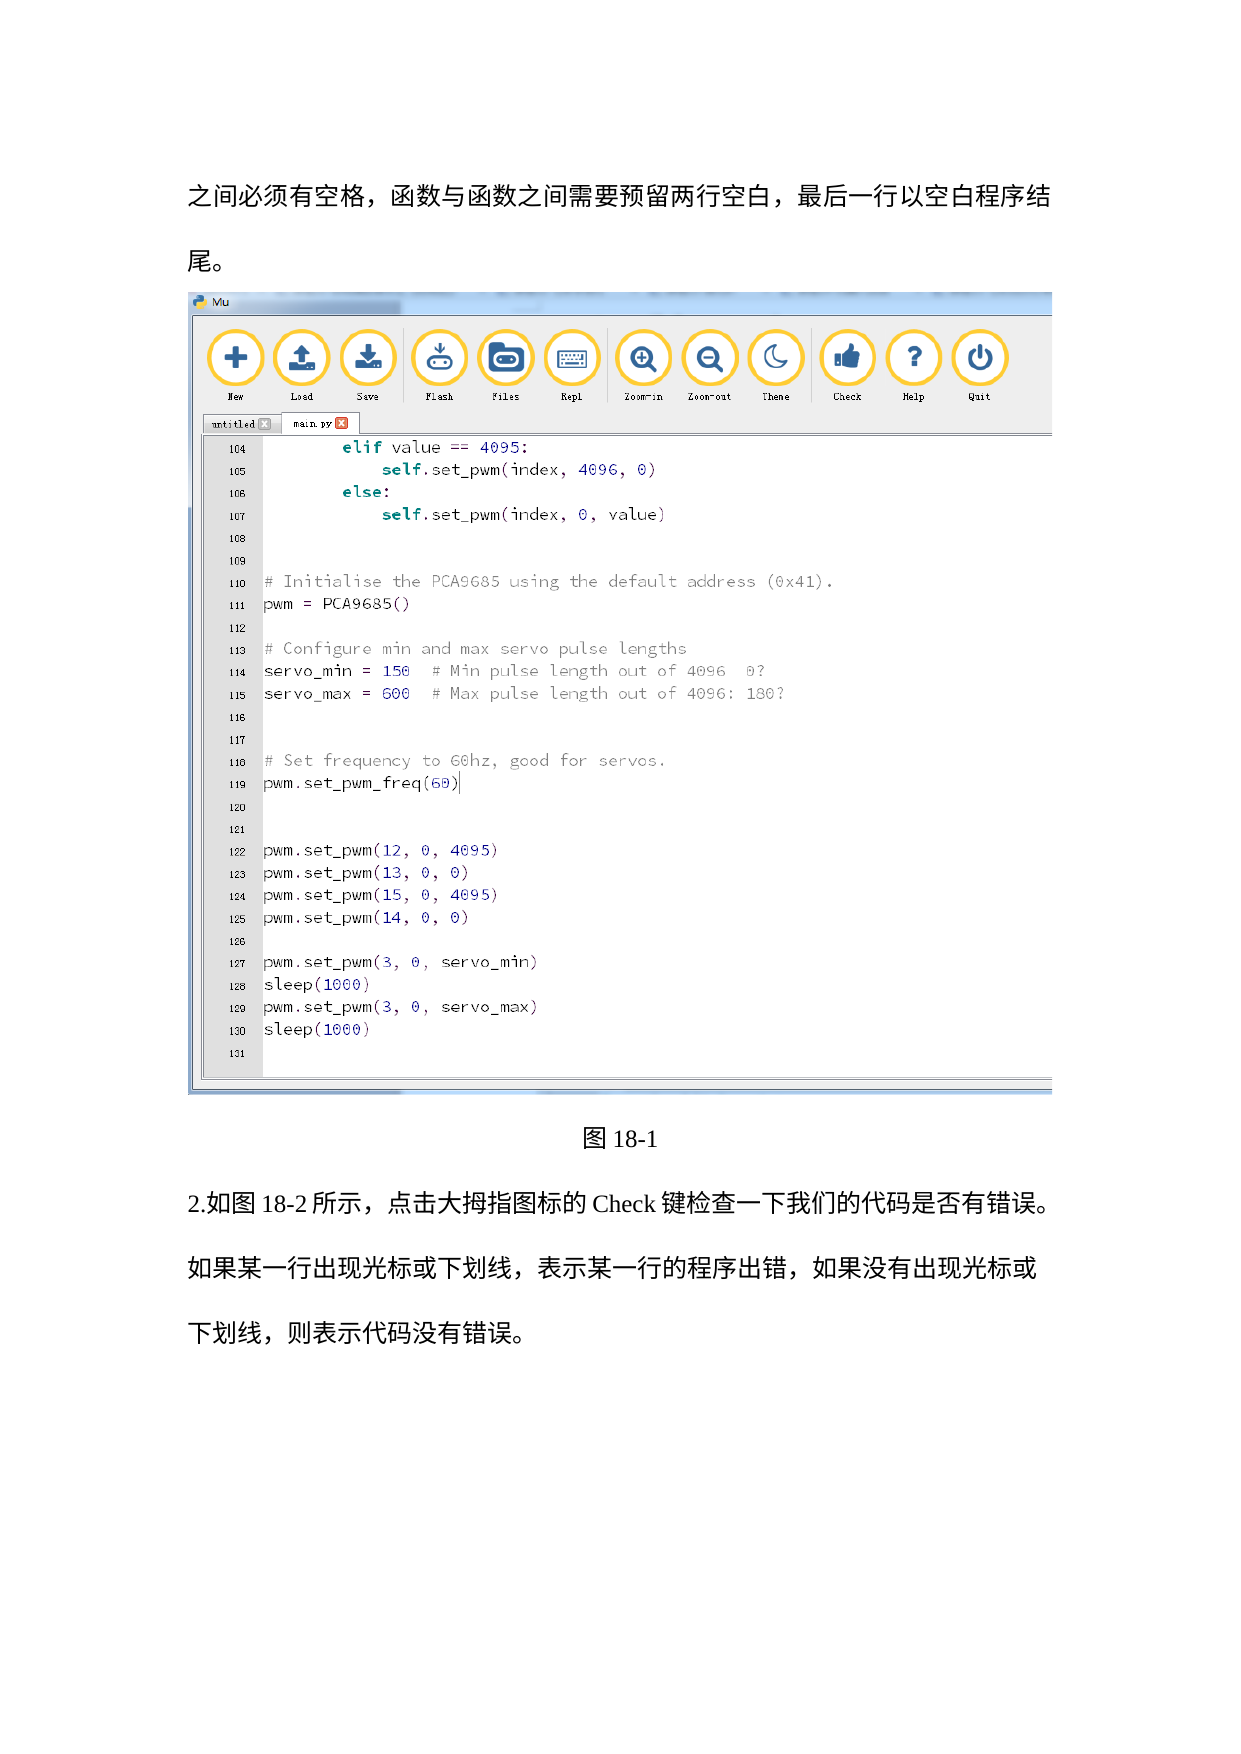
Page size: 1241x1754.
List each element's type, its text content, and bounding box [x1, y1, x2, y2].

picture [188, 292, 1053, 1095]
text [187, 162, 1053, 292]
text 2.如图18-2所示，点击大拇指图标的Check键检查一下我们的代码是否有错误。如果某一行出现光标或下划线，表示某一行的程序出错，如果没有出现光标或下划线，则表示代码没有错误。 [187, 1169, 1053, 1364]
text 图18-1 [187, 1104, 1053, 1169]
